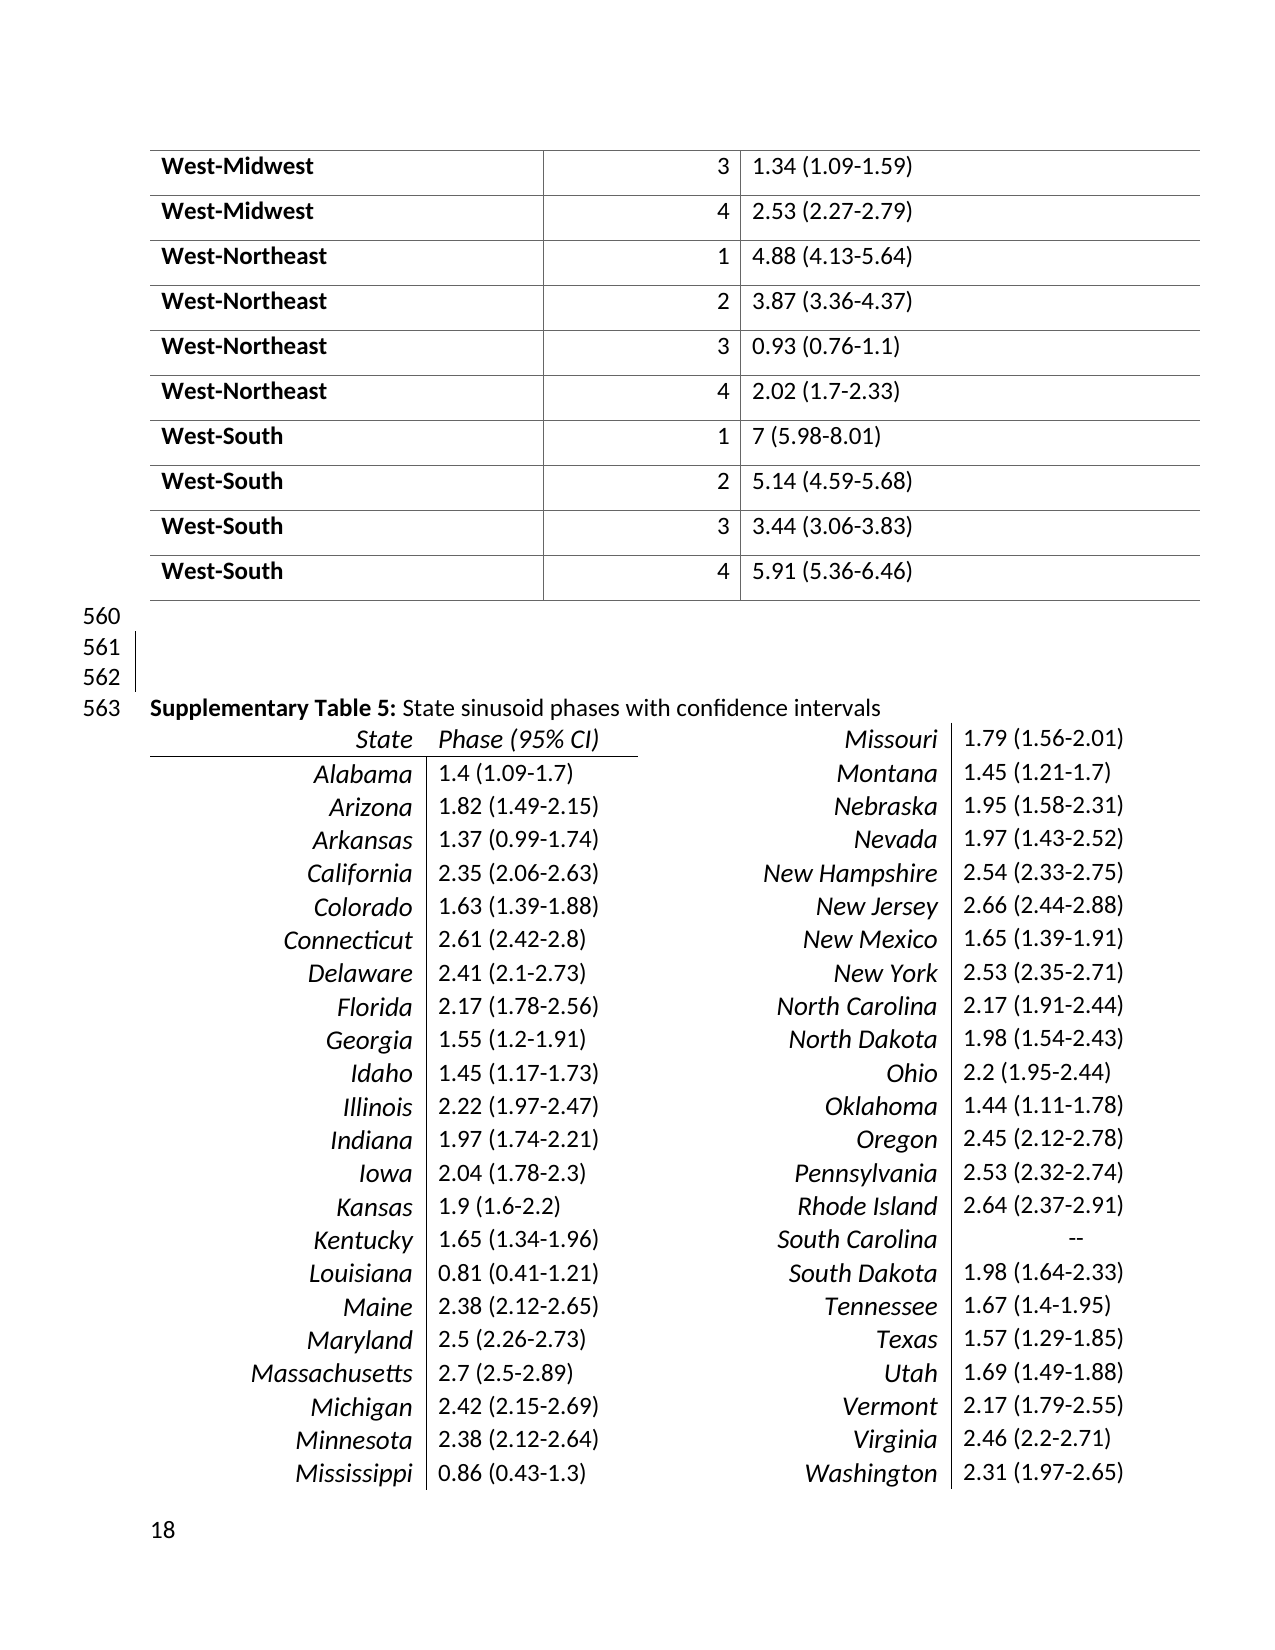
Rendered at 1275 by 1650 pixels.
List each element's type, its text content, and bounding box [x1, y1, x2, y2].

table_cell 1.98 (1.64-2.33) [952, 1256, 1200, 1289]
table_cell Texas [675, 1323, 951, 1356]
table_cell 2.02 (1.7-2.33) [741, 376, 1200, 420]
table_cell South Dakota [675, 1256, 951, 1289]
table_cell Connecticut [150, 923, 426, 957]
table_cell 2.45 (2.12-2.78) [952, 1123, 1200, 1156]
table_cell 1.97 (1.74-2.21) [427, 1123, 638, 1157]
table_cell 1.9 (1.6-2.2) [427, 1190, 638, 1223]
table_cell West-South [150, 421, 543, 465]
table_cell Maryland [150, 1323, 426, 1357]
table_cell 1.45 (1.21-1.7) [952, 756, 1200, 789]
table_cell Michigan [150, 1390, 426, 1423]
table_cell 2.53 (2.27-2.79) [741, 196, 1200, 240]
table_cell 2.66 (2.44-2.88) [952, 889, 1200, 923]
table_cell Arkansas [150, 823, 426, 857]
table_cell New York [675, 956, 951, 989]
table_cell West-Northeast [150, 331, 543, 375]
table_cell North Carolina [675, 989, 951, 1023]
table_cell 2.17 (1.79-2.55) [952, 1389, 1200, 1423]
table_cell 2.04 (1.78-2.3) [427, 1157, 638, 1190]
table_cell New Jersey [675, 889, 951, 923]
table_cell 2.17 (1.78-2.56) [427, 990, 638, 1023]
table_cell 1.44 (1.11-1.78) [952, 1089, 1200, 1123]
table_cell 2.5 (2.26-2.73) [427, 1323, 638, 1357]
table_cell Kansas [150, 1190, 426, 1223]
table_cell Idaho [150, 1057, 426, 1090]
table_cell Nevada [675, 823, 951, 856]
table_cell West-South [150, 511, 543, 555]
table_cell Tennessee [675, 1289, 951, 1323]
table_cell Rhode Island [675, 1189, 951, 1223]
table_cell Pennsylvania [675, 1156, 951, 1189]
table_cell 2.7 (2.5-2.89) [427, 1357, 638, 1390]
table_cell Ohio [675, 1056, 951, 1089]
table_cell 1 [544, 241, 740, 285]
table_cell Oregon [675, 1123, 951, 1156]
table_cell 1.63 (1.39-1.88) [427, 890, 638, 923]
table_cell 5.14 (4.59-5.68) [741, 466, 1200, 510]
table_cell West-Northeast [150, 241, 543, 285]
table_cell Maine [150, 1290, 426, 1323]
table_cell South Carolina [675, 1223, 951, 1256]
table_cell 1.37 (0.99-1.74) [427, 823, 638, 857]
table_cell 2.42 (2.15-2.69) [427, 1390, 638, 1423]
table_cell 4 [544, 376, 740, 420]
table_cell Georgia [150, 1023, 426, 1057]
table_header State [150, 723, 427, 756]
table_cell 0.93 (0.76-1.1) [741, 331, 1200, 375]
table_cell Iowa [150, 1157, 426, 1190]
table_cell 2.35 (2.06-2.63) [427, 857, 638, 890]
table_cell 1.69 (1.49-1.88) [952, 1356, 1200, 1389]
table_cell 1.65 (1.34-1.96) [427, 1223, 638, 1257]
table_cell 4.88 (4.13-5.64) [741, 241, 1200, 285]
table_cell 0.86 (0.43-1.3) [427, 1457, 638, 1490]
text Supplementary Table 5: State sinusoid phases with confidence intervals [150, 692, 1125, 723]
table_cell Montana [675, 756, 951, 789]
table_cell 1.97 (1.43-2.52) [952, 823, 1200, 856]
table_cell Minnesota [150, 1423, 426, 1457]
table_cell 1 [544, 421, 740, 465]
table_cell West-Northeast [150, 376, 543, 420]
table_cell Nebraska [675, 789, 951, 823]
table_cell Vermont [675, 1389, 951, 1423]
table_cell Oklahoma [675, 1089, 951, 1123]
table_cell 2 [544, 466, 740, 510]
table_cell 1.45 (1.17-1.73) [427, 1057, 638, 1090]
table_cell 2.38 (2.12-2.64) [427, 1423, 638, 1457]
table_cell New Mexico [675, 923, 951, 956]
table_cell West-South [150, 466, 543, 510]
table_cell New Hampshire [675, 856, 951, 889]
table_cell 2.53 (2.35-2.71) [952, 956, 1200, 989]
table_cell 2 [544, 286, 740, 330]
table_cell 1.79 (1.56-2.01) [952, 723, 1200, 756]
table_cell Alabama [150, 757, 426, 790]
table_cell 7 (5.98-8.01) [741, 421, 1200, 465]
table_cell 1.95 (1.58-2.31) [952, 789, 1200, 823]
table_cell Indiana [150, 1123, 426, 1157]
table_cell 2.2 (1.95-2.44) [952, 1056, 1200, 1089]
table_cell West-Northeast [150, 286, 543, 330]
table_cell 3 [544, 151, 740, 195]
table_cell 2.64 (2.37-2.91) [952, 1189, 1200, 1223]
table_cell Virginia [675, 1423, 951, 1456]
table_cell 4 [544, 196, 740, 240]
table_cell 1.55 (1.2-1.91) [427, 1023, 638, 1057]
table_cell 2.31 (1.97-2.65) [952, 1456, 1200, 1489]
table_cell 2.54 (2.33-2.75) [952, 856, 1200, 889]
table_cell West-South [150, 556, 543, 600]
table_cell 1.57 (1.29-1.85) [952, 1323, 1200, 1356]
table_cell Kentucky [150, 1223, 426, 1257]
table_cell Florida [150, 990, 426, 1023]
table_cell 4 [544, 556, 740, 600]
table_cell Illinois [150, 1090, 426, 1123]
table_cell California [150, 857, 426, 890]
table_cell 3.44 (3.06-3.83) [741, 511, 1200, 555]
table_cell 2.17 (1.91-2.44) [952, 989, 1200, 1023]
table_cell Mississippi [150, 1457, 426, 1490]
table_cell Arizona [150, 790, 426, 823]
table_cell Colorado [150, 890, 426, 923]
table_cell 1.98 (1.54-2.43) [952, 1023, 1200, 1056]
table_cell 3 [544, 331, 740, 375]
table_cell -- [952, 1223, 1200, 1256]
table_cell 3 [544, 511, 740, 555]
table_cell Utah [675, 1356, 951, 1389]
table_cell 1.82 (1.49-2.15) [427, 790, 638, 823]
table_header Phase (95% CI) [427, 723, 638, 756]
table_cell Delaware [150, 957, 426, 990]
table_cell 2.22 (1.97-2.47) [427, 1090, 638, 1123]
table_cell 2.53 (2.32-2.74) [952, 1156, 1200, 1189]
table_cell 2.41 (2.1-2.73) [427, 957, 638, 990]
table_cell 1.67 (1.4-1.95) [952, 1289, 1200, 1323]
table_cell 1.34 (1.09-1.59) [741, 151, 1200, 195]
table_cell Louisiana [150, 1257, 426, 1290]
table_cell Washington [675, 1456, 951, 1489]
table_cell 2.38 (2.12-2.65) [427, 1290, 638, 1323]
table_cell 1.65 (1.39-1.91) [952, 923, 1200, 956]
table_cell 0.81 (0.41-1.21) [427, 1257, 638, 1290]
table_cell West-Midwest [150, 196, 543, 240]
table_cell 1.4 (1.09-1.7) [427, 757, 638, 790]
table_cell 2.46 (2.2-2.71) [952, 1423, 1200, 1456]
table_cell 2.61 (2.42-2.8) [427, 923, 638, 957]
table_cell North Dakota [675, 1023, 951, 1056]
table_cell 3.87 (3.36-4.37) [741, 286, 1200, 330]
table_cell Missouri [675, 723, 951, 756]
table_cell 5.91 (5.36-6.46) [741, 556, 1200, 600]
table_cell Massachusetts [150, 1357, 426, 1390]
table_cell West-Midwest [150, 151, 543, 195]
